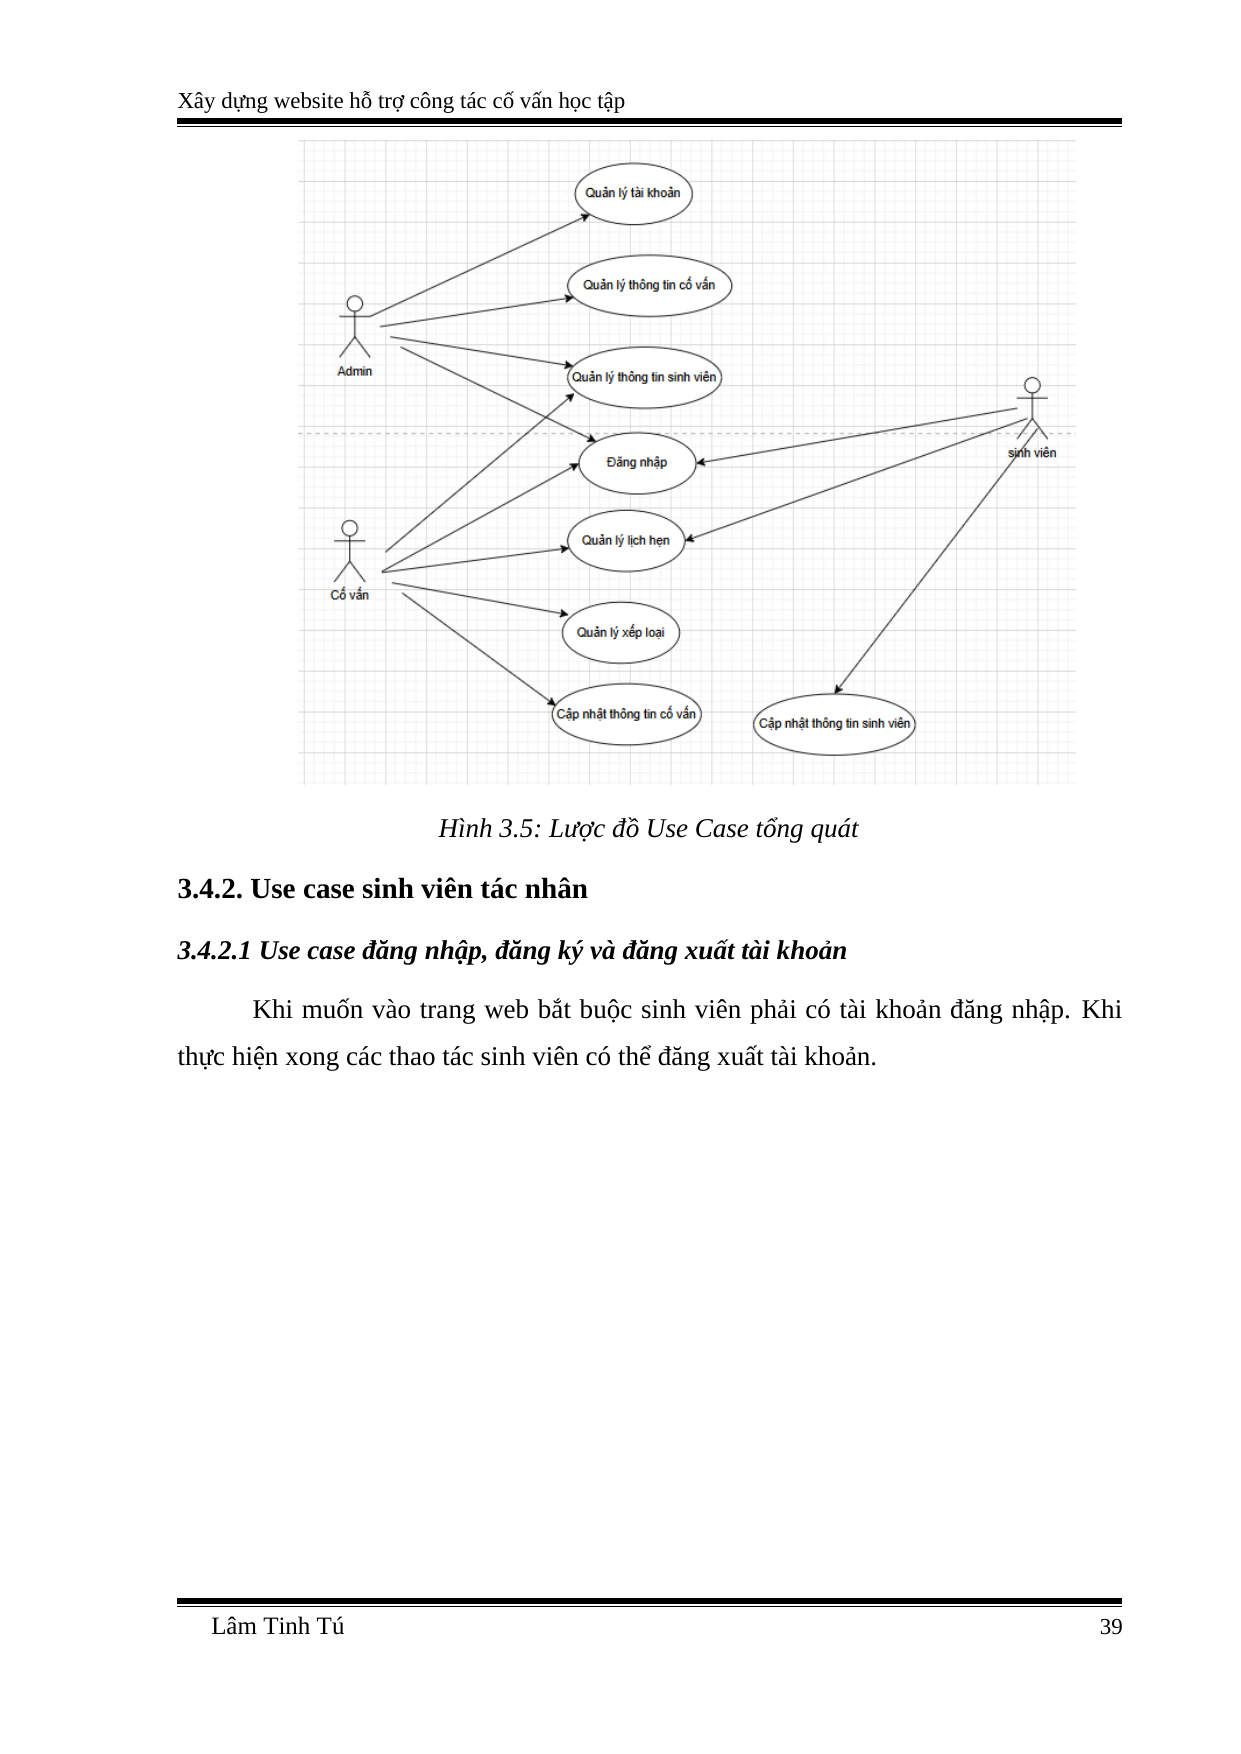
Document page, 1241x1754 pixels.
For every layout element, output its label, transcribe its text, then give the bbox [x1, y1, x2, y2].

picture [298, 140, 1077, 785]
subtitle Use case sinh viên tác nhân [177, 872, 1122, 905]
text Khi muốn vào trang web bắt buộc sinh viên phải có tài khoản đăng nhập. Khi thực hiện xong các thao tác sinh viên có thể đăng xuất tài khoản. [177, 993, 1122, 1071]
subtitle Use case đăng nhập, đăng ký và đăng xuất tài khoản [177, 934, 1122, 966]
